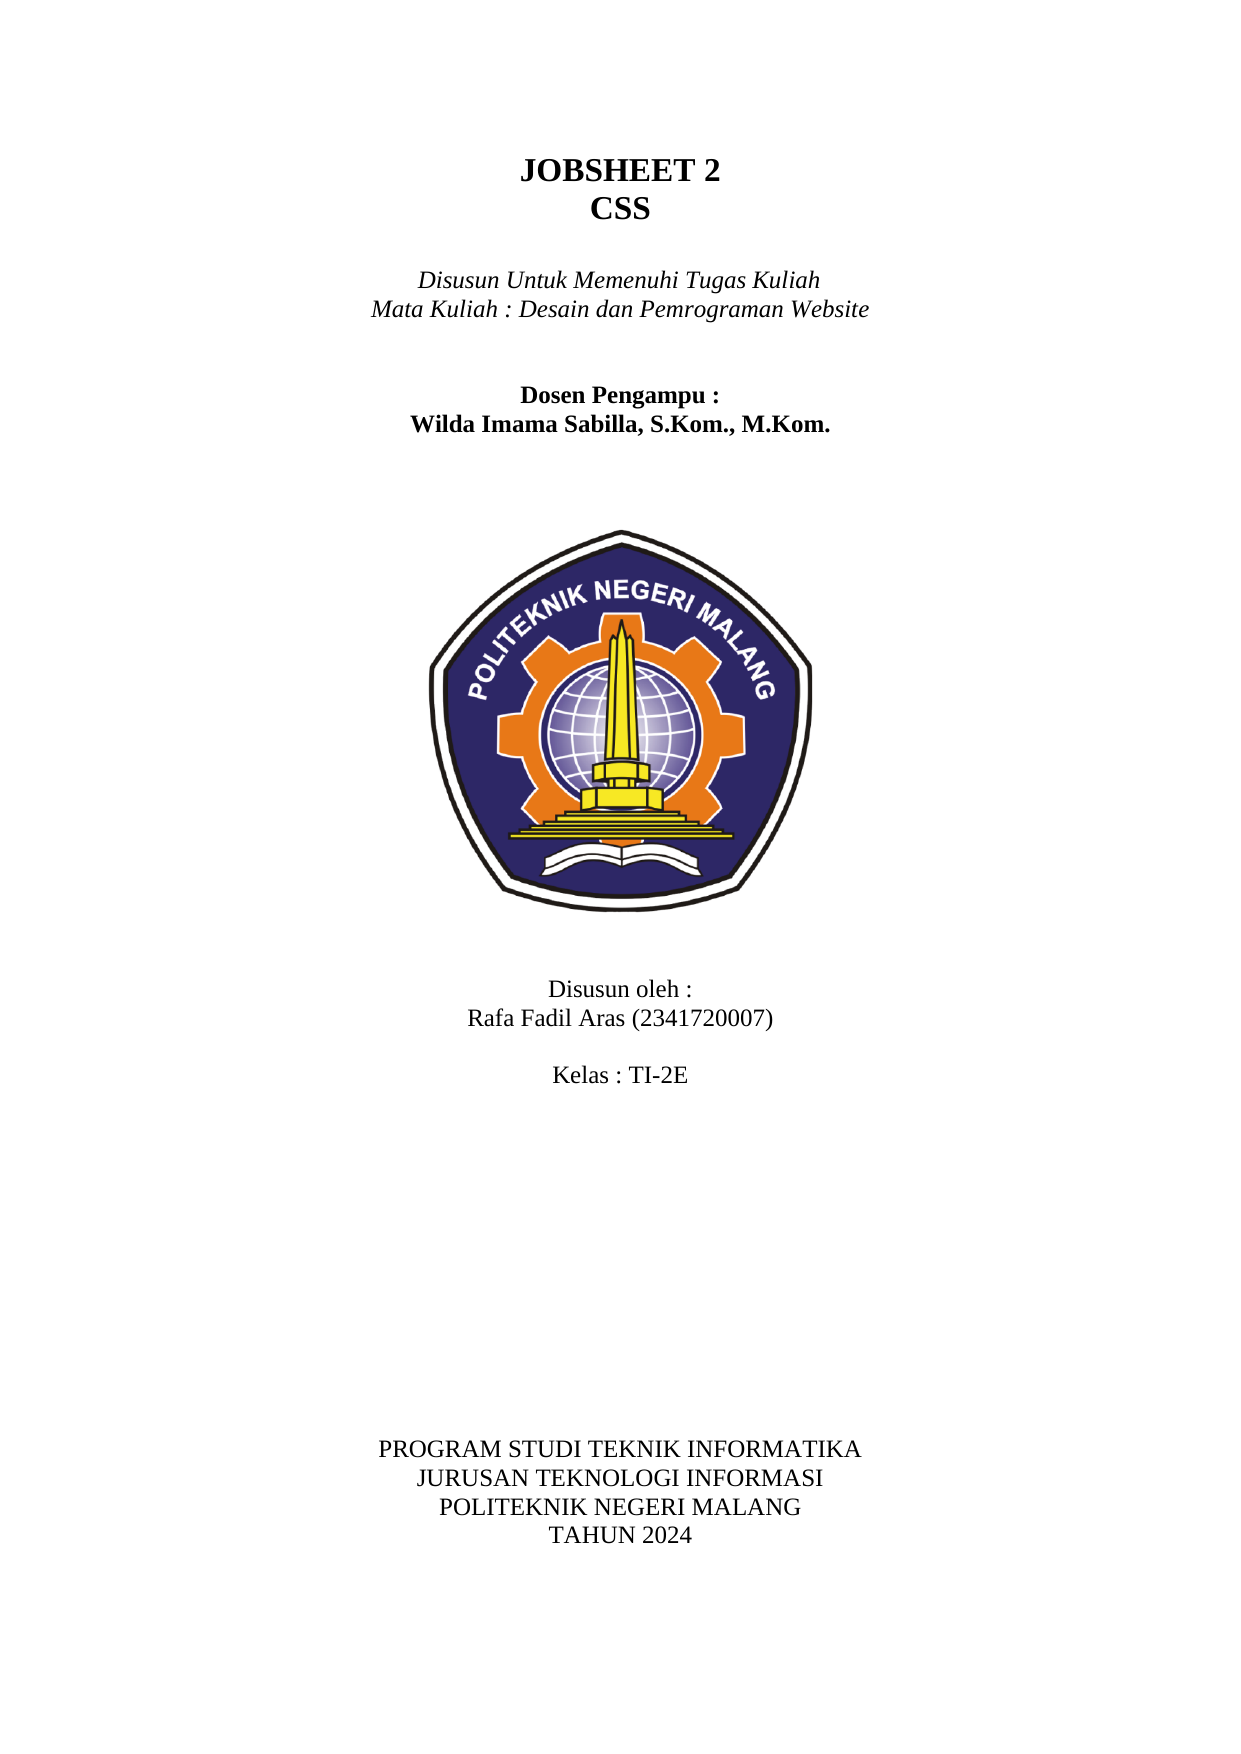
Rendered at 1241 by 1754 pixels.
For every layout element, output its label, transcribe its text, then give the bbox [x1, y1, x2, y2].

text Rafa Fadil Aras (2341720007) [150, 1003, 1090, 1032]
picture [423, 523, 817, 917]
text Dosen Pengampu : [150, 380, 1090, 409]
text Disusun oleh : [150, 974, 1090, 1003]
text TAHUN 2024 [150, 1521, 1090, 1549]
text POLITEKNIK NEGERI MALANG [150, 1492, 1090, 1521]
text Wilda Imama Sabilla, S.Kom., M.Kom. [150, 409, 1090, 437]
text Mata Kuliah : Desain dan Pemrograman Website [150, 294, 1090, 322]
text JURUSAN TEKNOLOGI INFORMASI [150, 1463, 1090, 1492]
text CSS [150, 188, 1090, 227]
text Kelas : TI-2E [150, 1061, 1090, 1089]
text JOBSHEET 2 [150, 150, 1090, 188]
text Disusun Untuk Memenuhi Tugas Kuliah [150, 265, 1090, 294]
text PROGRAM STUDI TEKNIK INFORMATIKA [150, 1434, 1090, 1463]
